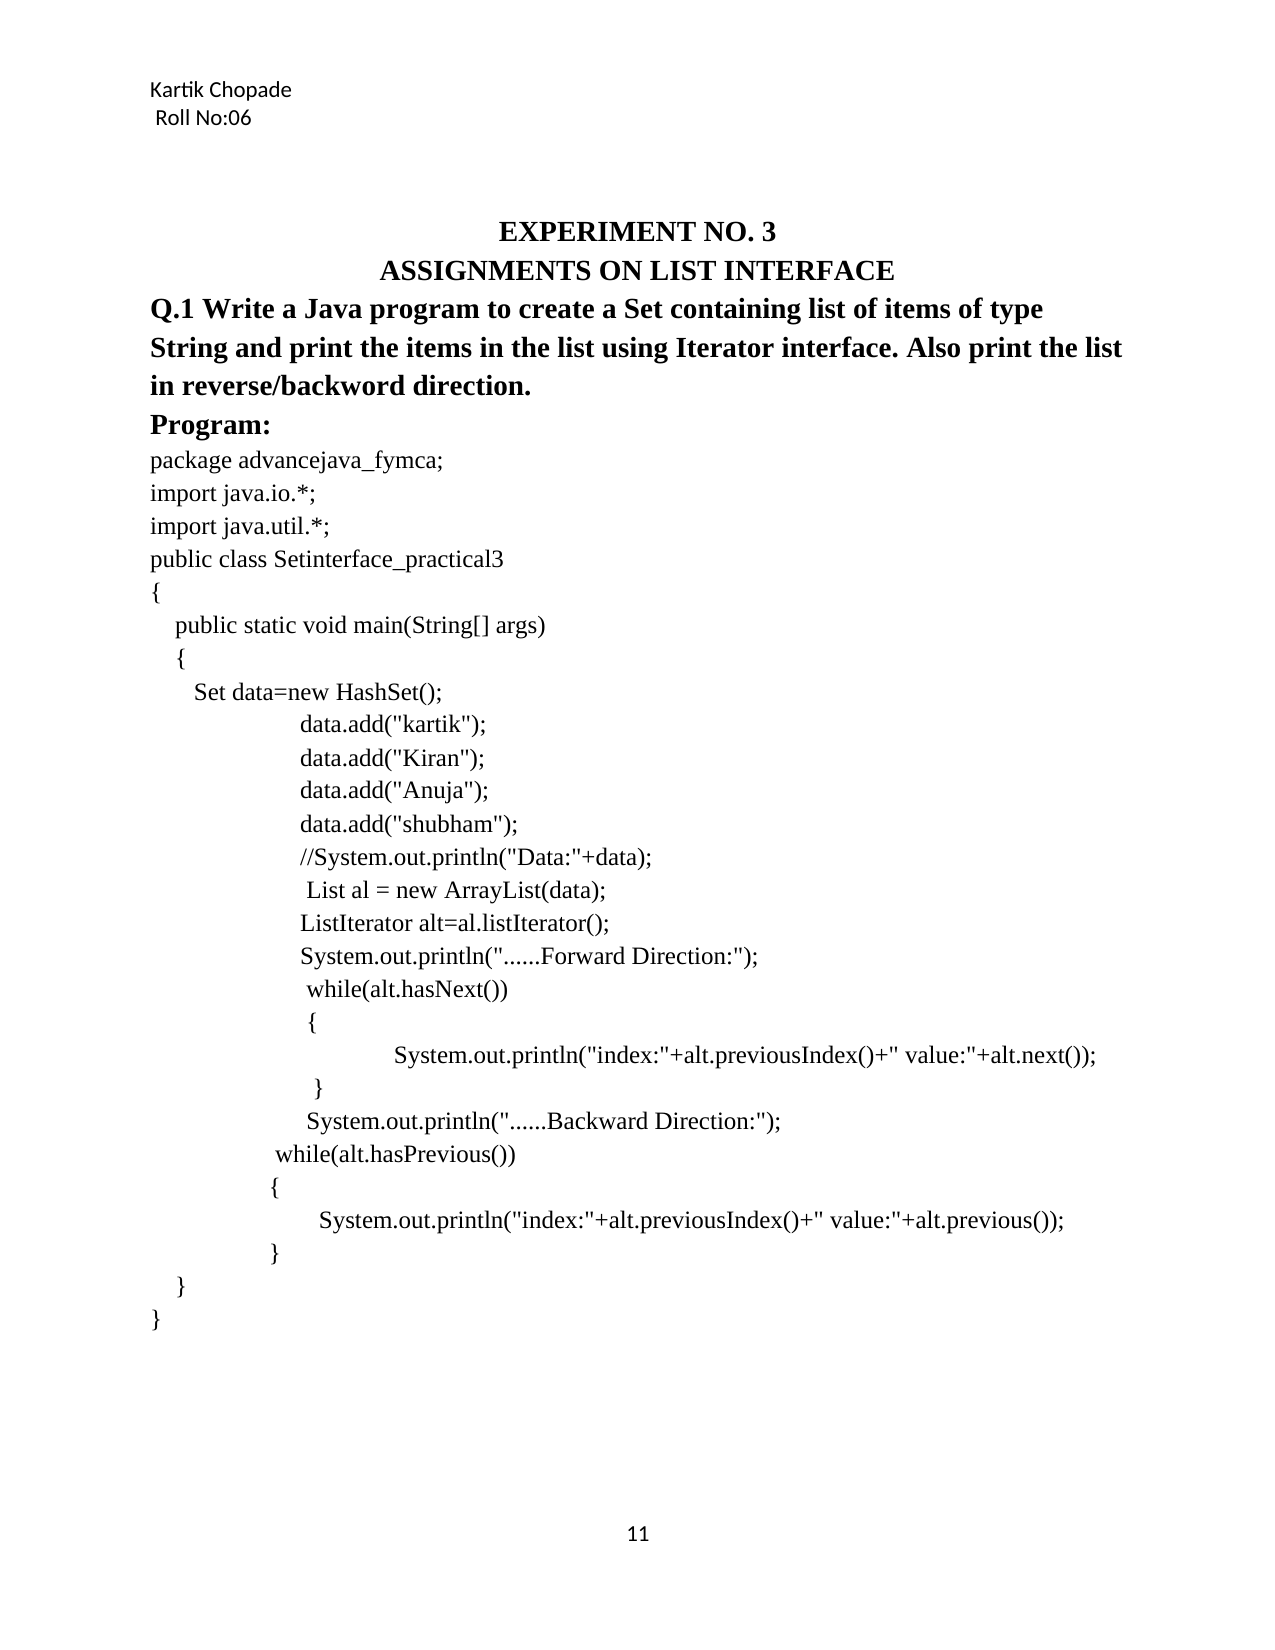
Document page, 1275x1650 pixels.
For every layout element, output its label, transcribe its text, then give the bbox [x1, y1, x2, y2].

text System.out.println("index:"+alt.previousIndex()+" value:"+alt.next()); [150, 1040, 1125, 1068]
text package advancejava_fymca; [150, 445, 1125, 474]
text while(alt.hasNext()) [150, 974, 1125, 1002]
text while(alt.hasPrevious()) [150, 1139, 1125, 1168]
text } [150, 1304, 1125, 1333]
text System.out.println("......Forward Direction:"); [150, 941, 1125, 969]
text Set data=new HashSet(); [150, 677, 1125, 705]
text System.out.println("index:"+alt.previousIndex()+" value:"+alt.previous()); [150, 1205, 1125, 1234]
text import java.util.*; [150, 511, 1125, 540]
text ListIterator alt=al.listIterator(); [150, 908, 1125, 936]
text } [150, 1073, 1125, 1102]
text List al = new ArrayList(data); [150, 875, 1125, 903]
text { [150, 577, 1125, 606]
text public static void main(String[] args) [150, 611, 1125, 639]
text import java.io.*; [150, 478, 1125, 507]
text data.add("Kiran"); [150, 743, 1125, 771]
text { [150, 643, 1125, 672]
text Q.1 Write a Java program to create a Set containing list of items of type String and print the items in the list using Iterator interface. Also print the list in reverse/backword direction. [150, 291, 1125, 402]
text EXPERIMENT NO. 3 [150, 214, 1125, 248]
text } [150, 1238, 1125, 1267]
text ASSIGNMENTS ON LIST INTERFACE [150, 253, 1125, 286]
text data.add("kartik"); [150, 709, 1125, 738]
text { [150, 1172, 1125, 1201]
text public class Setinterface_practical3 [150, 544, 1125, 573]
text System.out.println("......Backward Direction:"); [150, 1106, 1125, 1134]
text Program: [150, 407, 1125, 440]
text data.add("shubham"); [150, 809, 1125, 837]
text data.add("Anuja"); [150, 776, 1125, 804]
text } [150, 1271, 1125, 1300]
text { [150, 1007, 1125, 1036]
text //System.out.println("Data:"+data); [150, 842, 1125, 870]
